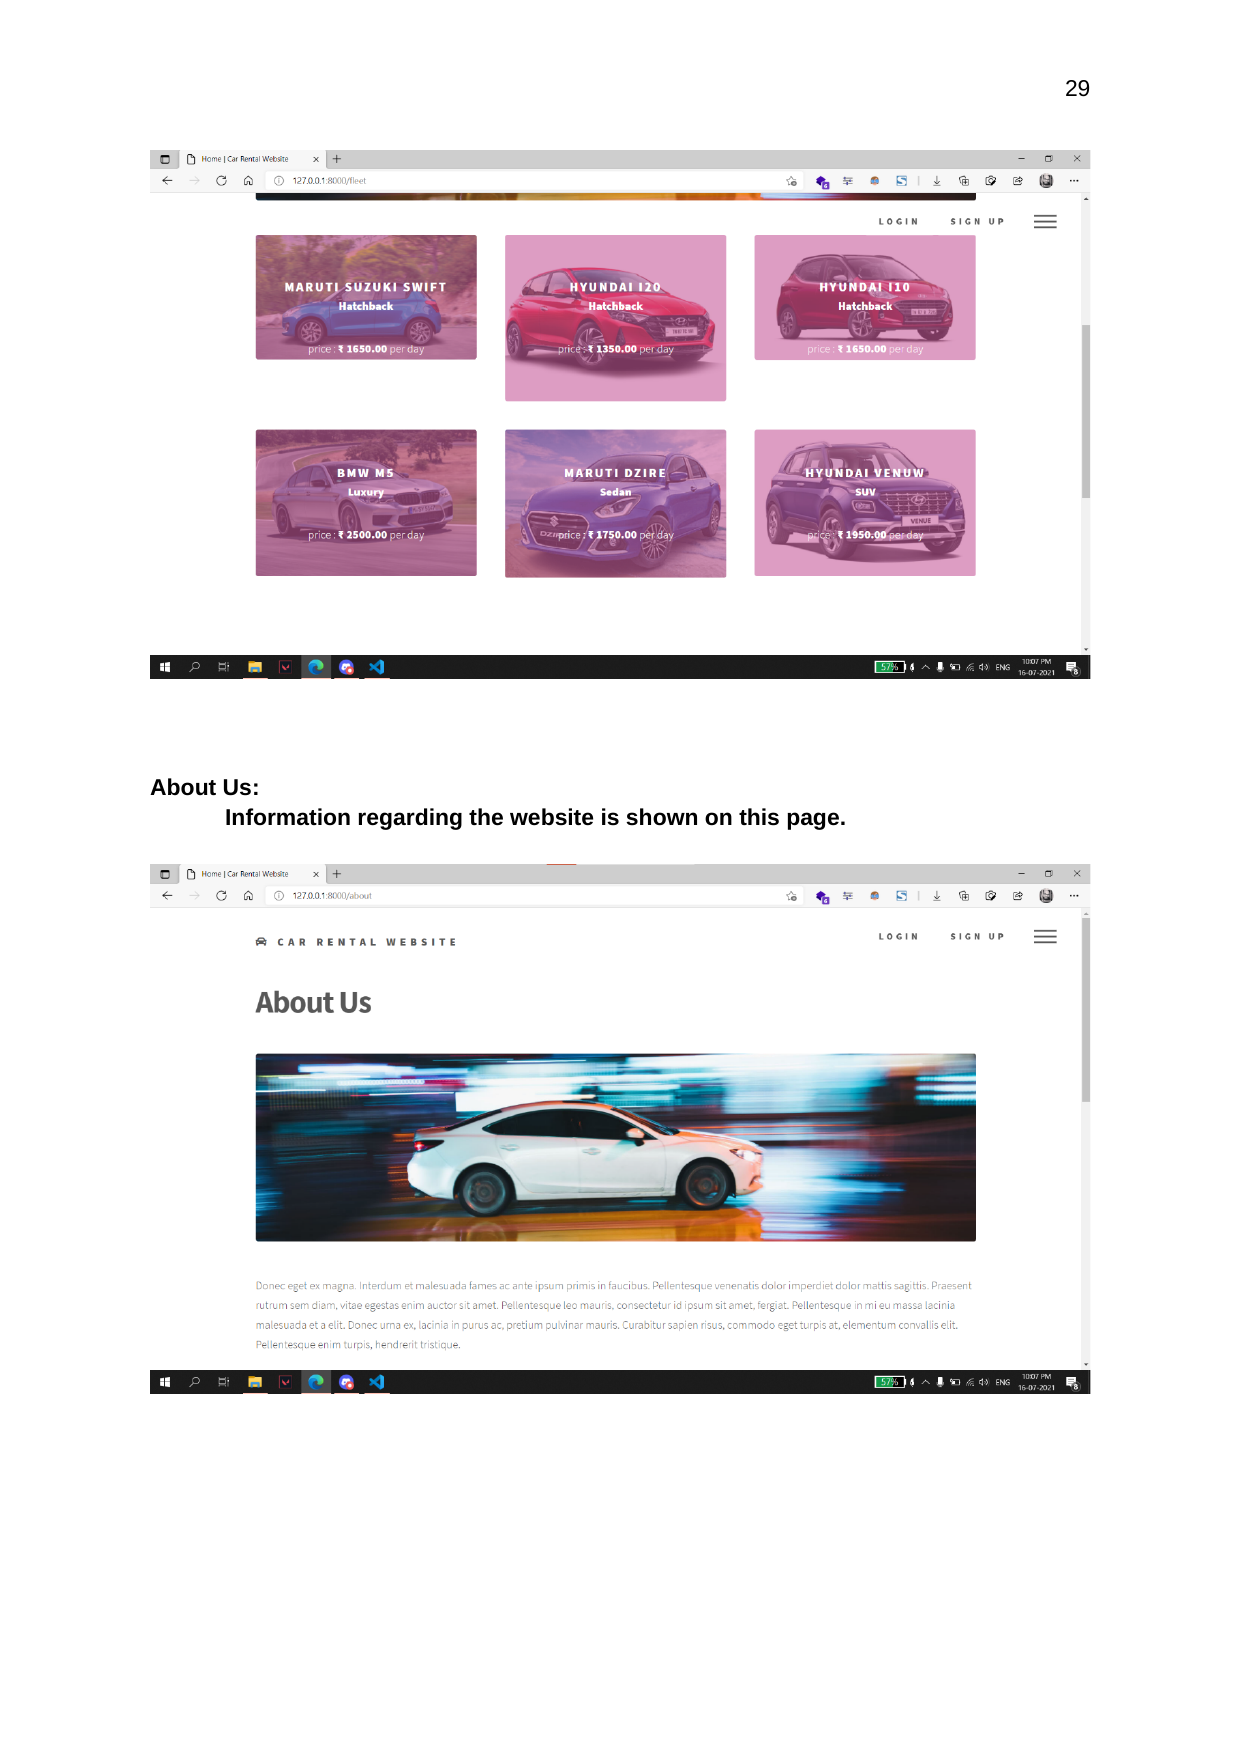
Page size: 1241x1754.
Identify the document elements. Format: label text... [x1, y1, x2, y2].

text About Us: [150, 773, 1090, 800]
picture [150, 150, 1091, 679]
picture [150, 864, 1091, 1394]
text Information regarding the website is shown on this page. [150, 804, 1090, 830]
